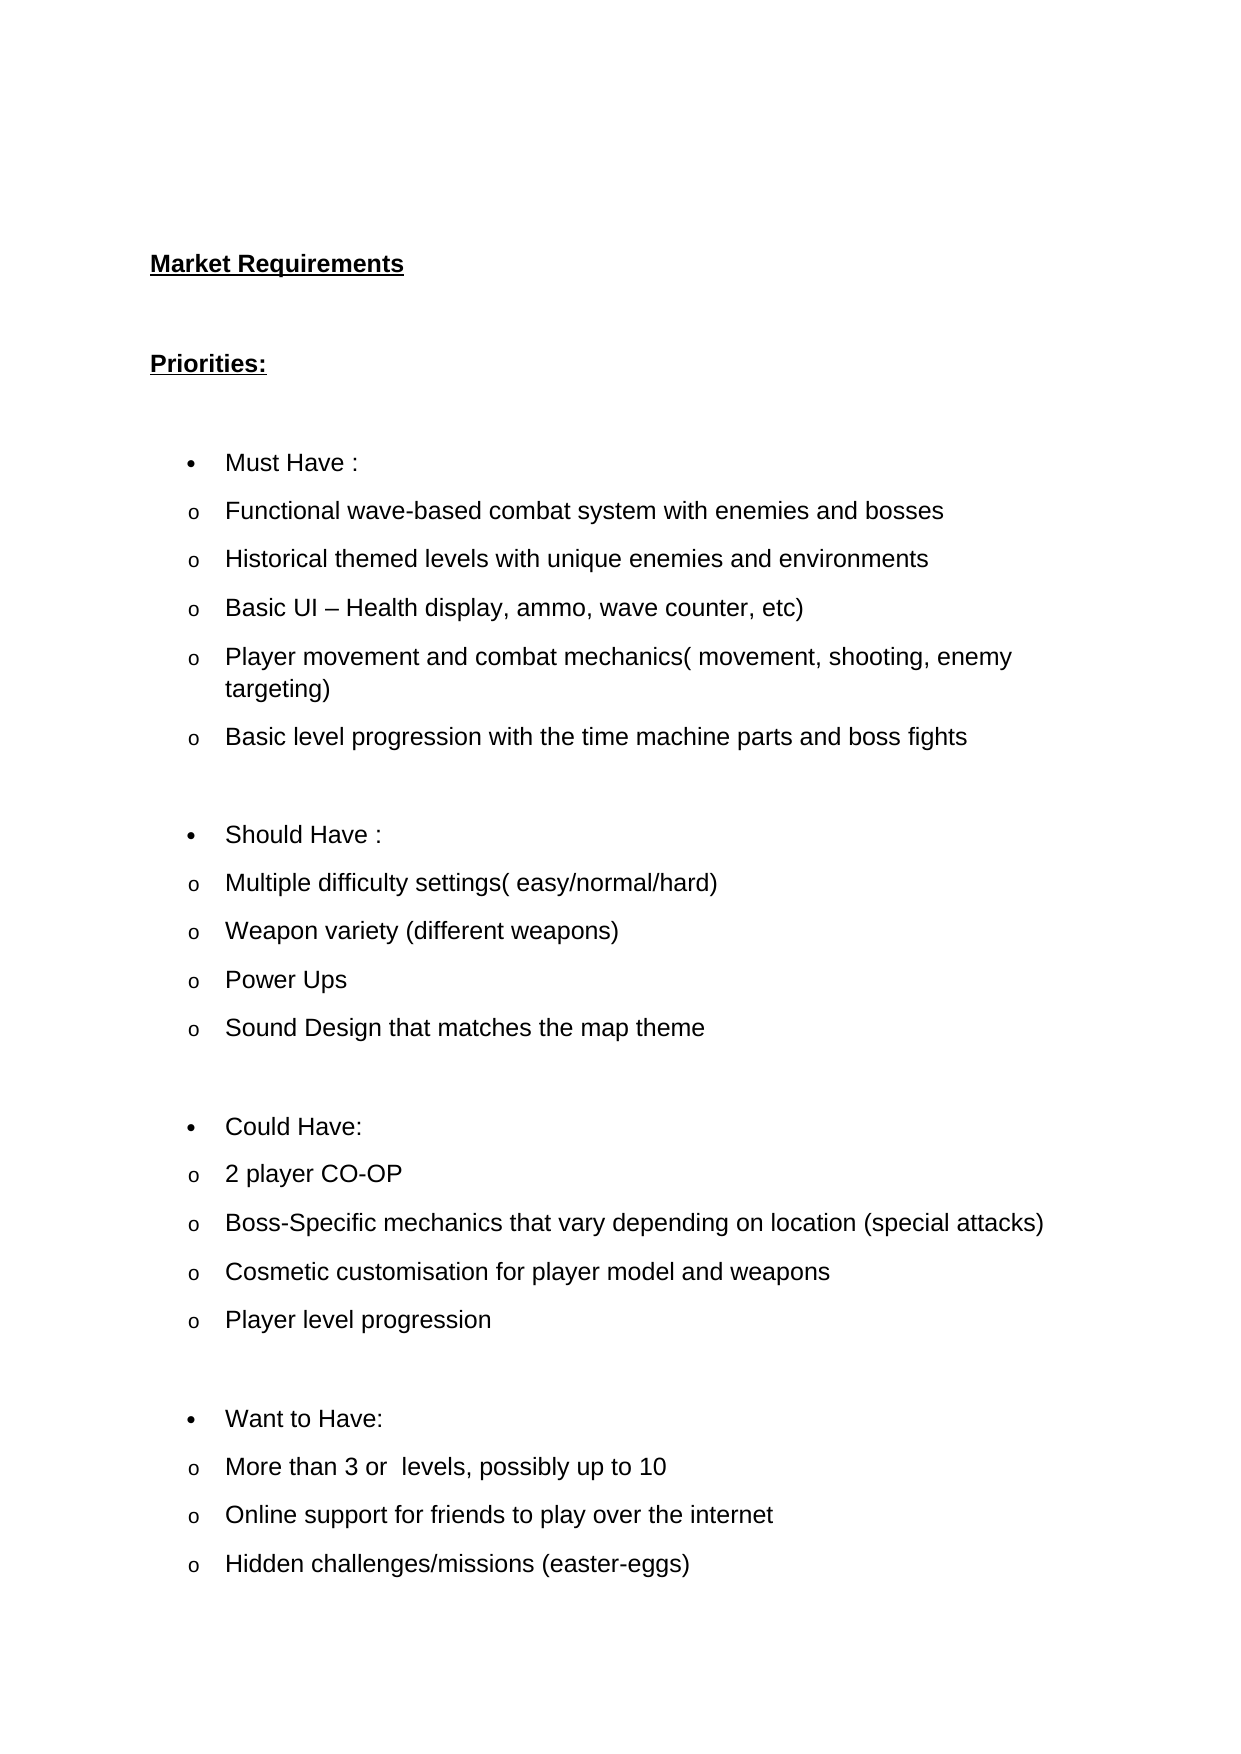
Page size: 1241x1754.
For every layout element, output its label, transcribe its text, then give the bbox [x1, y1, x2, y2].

list Hidden challenges/missions (easter-eggs) [187, 1549, 1090, 1578]
text Priorities: [150, 349, 1090, 377]
text Market Requirements [150, 249, 1090, 278]
list Could Have: [187, 1112, 1090, 1141]
list Basic level progression with the time machine parts and boss fights [187, 721, 1090, 751]
list Historical themed levels with unique enemies and environments [187, 544, 1090, 574]
list Online support for friends to play over the internet [187, 1500, 1090, 1530]
list Functional wave-based combat system with enemies and bosses [187, 496, 1090, 526]
list Should Have : [187, 820, 1090, 848]
list Cosmetic customisation for player model and weapons [187, 1257, 1090, 1286]
list 2 player CO-OP [187, 1159, 1090, 1189]
list Boss-Specific mechanics that vary depending on location (special attacks) [187, 1208, 1090, 1238]
list Player movement and combat mechanics( movement, shooting, enemy targeting) [187, 642, 1090, 702]
list Want to Have: [187, 1404, 1090, 1432]
list Basic UI – Health display, ammo, wave counter, etc) [187, 593, 1090, 623]
list Sound Design that matches the map theme [187, 1013, 1090, 1043]
list Weapon variety (different weapons) [187, 916, 1090, 946]
list Player level progression [187, 1305, 1090, 1335]
list Must Have : [187, 448, 1090, 477]
list Multiple difficulty settings( easy/normal/hard) [187, 867, 1090, 897]
list Power Ups [187, 965, 1090, 994]
list More than 3 or levels, possibly up to 10 [187, 1451, 1090, 1481]
